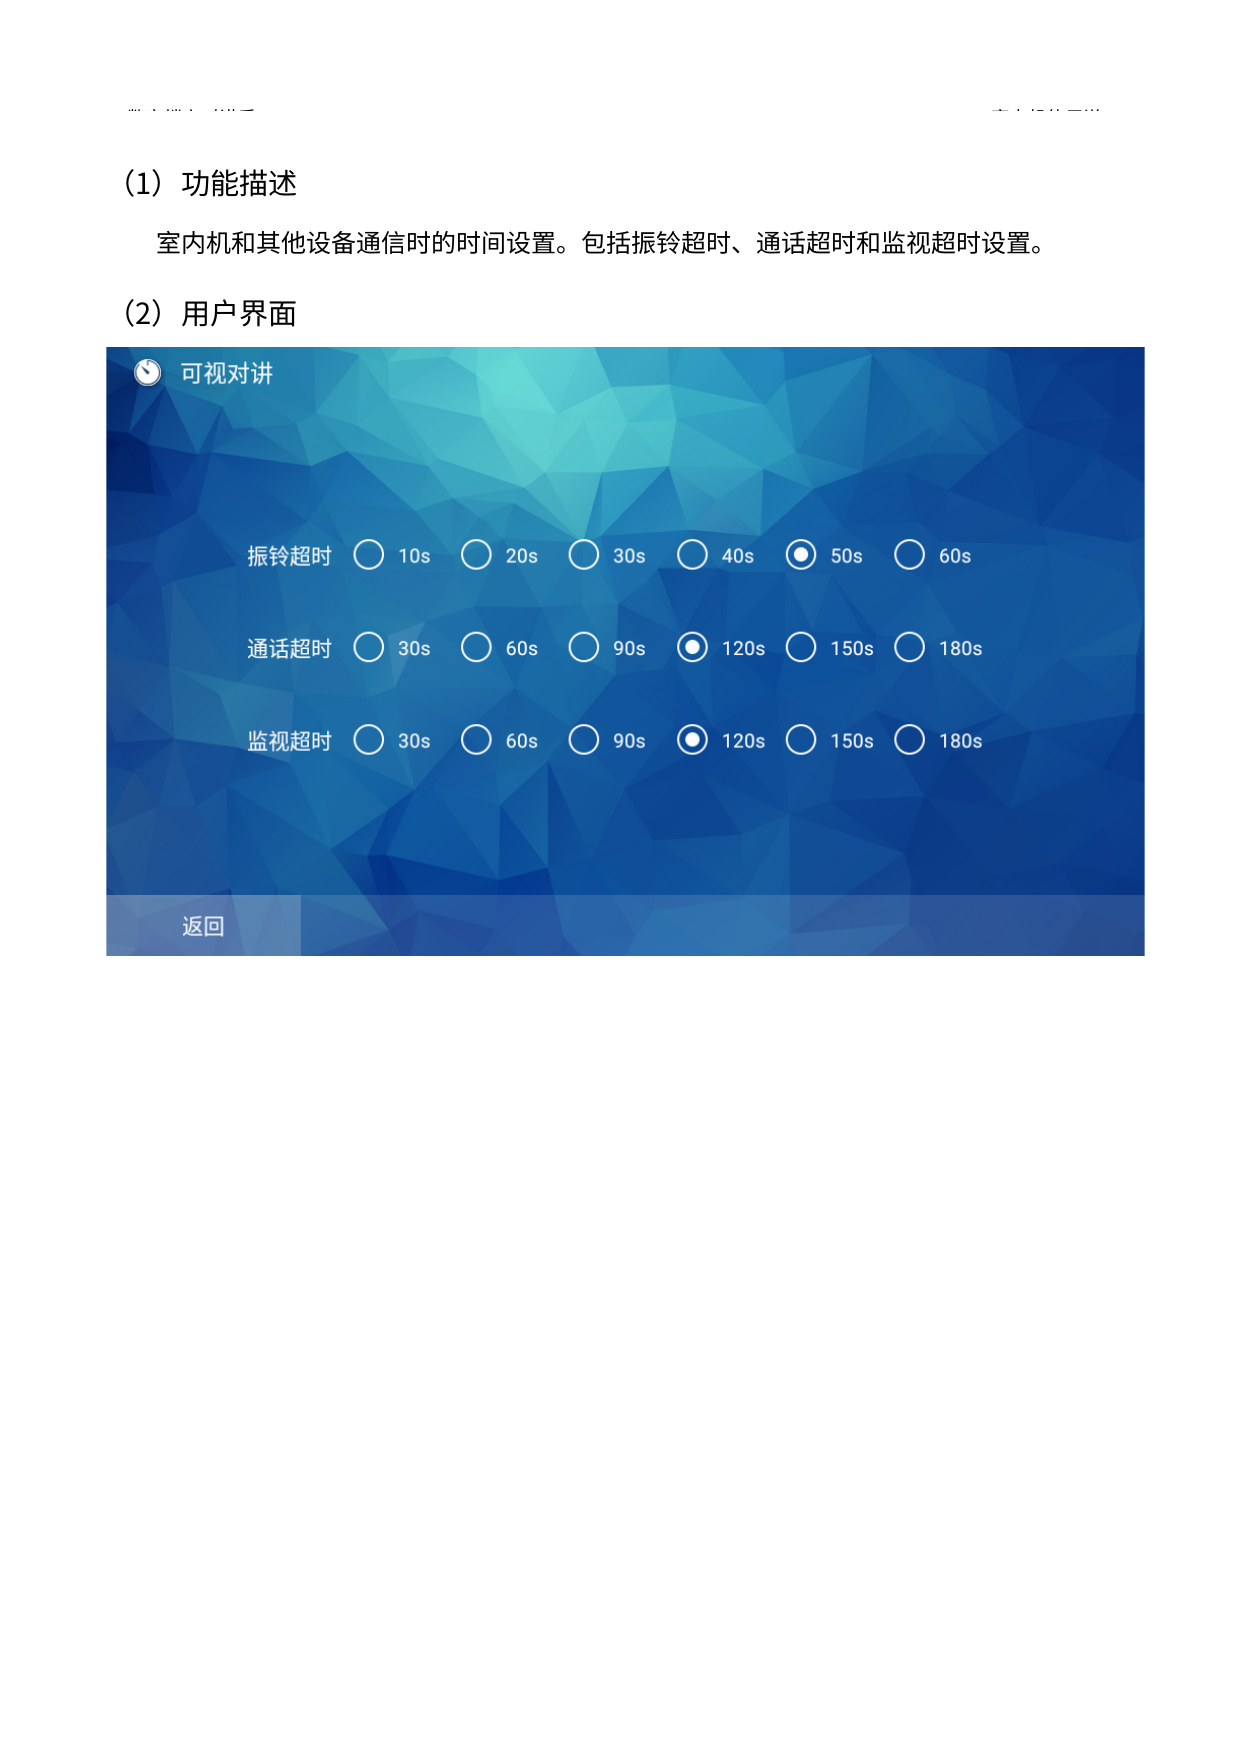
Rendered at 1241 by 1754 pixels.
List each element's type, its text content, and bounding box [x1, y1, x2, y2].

subtitle （2）用户界面 [106, 291, 805, 333]
text 室内机和其他设备通信时的时间设置。包括振铃超时、通话超时和监视超时设置。 [106, 224, 1146, 260]
text （1）功能描述 [106, 160, 1146, 203]
picture [106, 347, 1145, 956]
